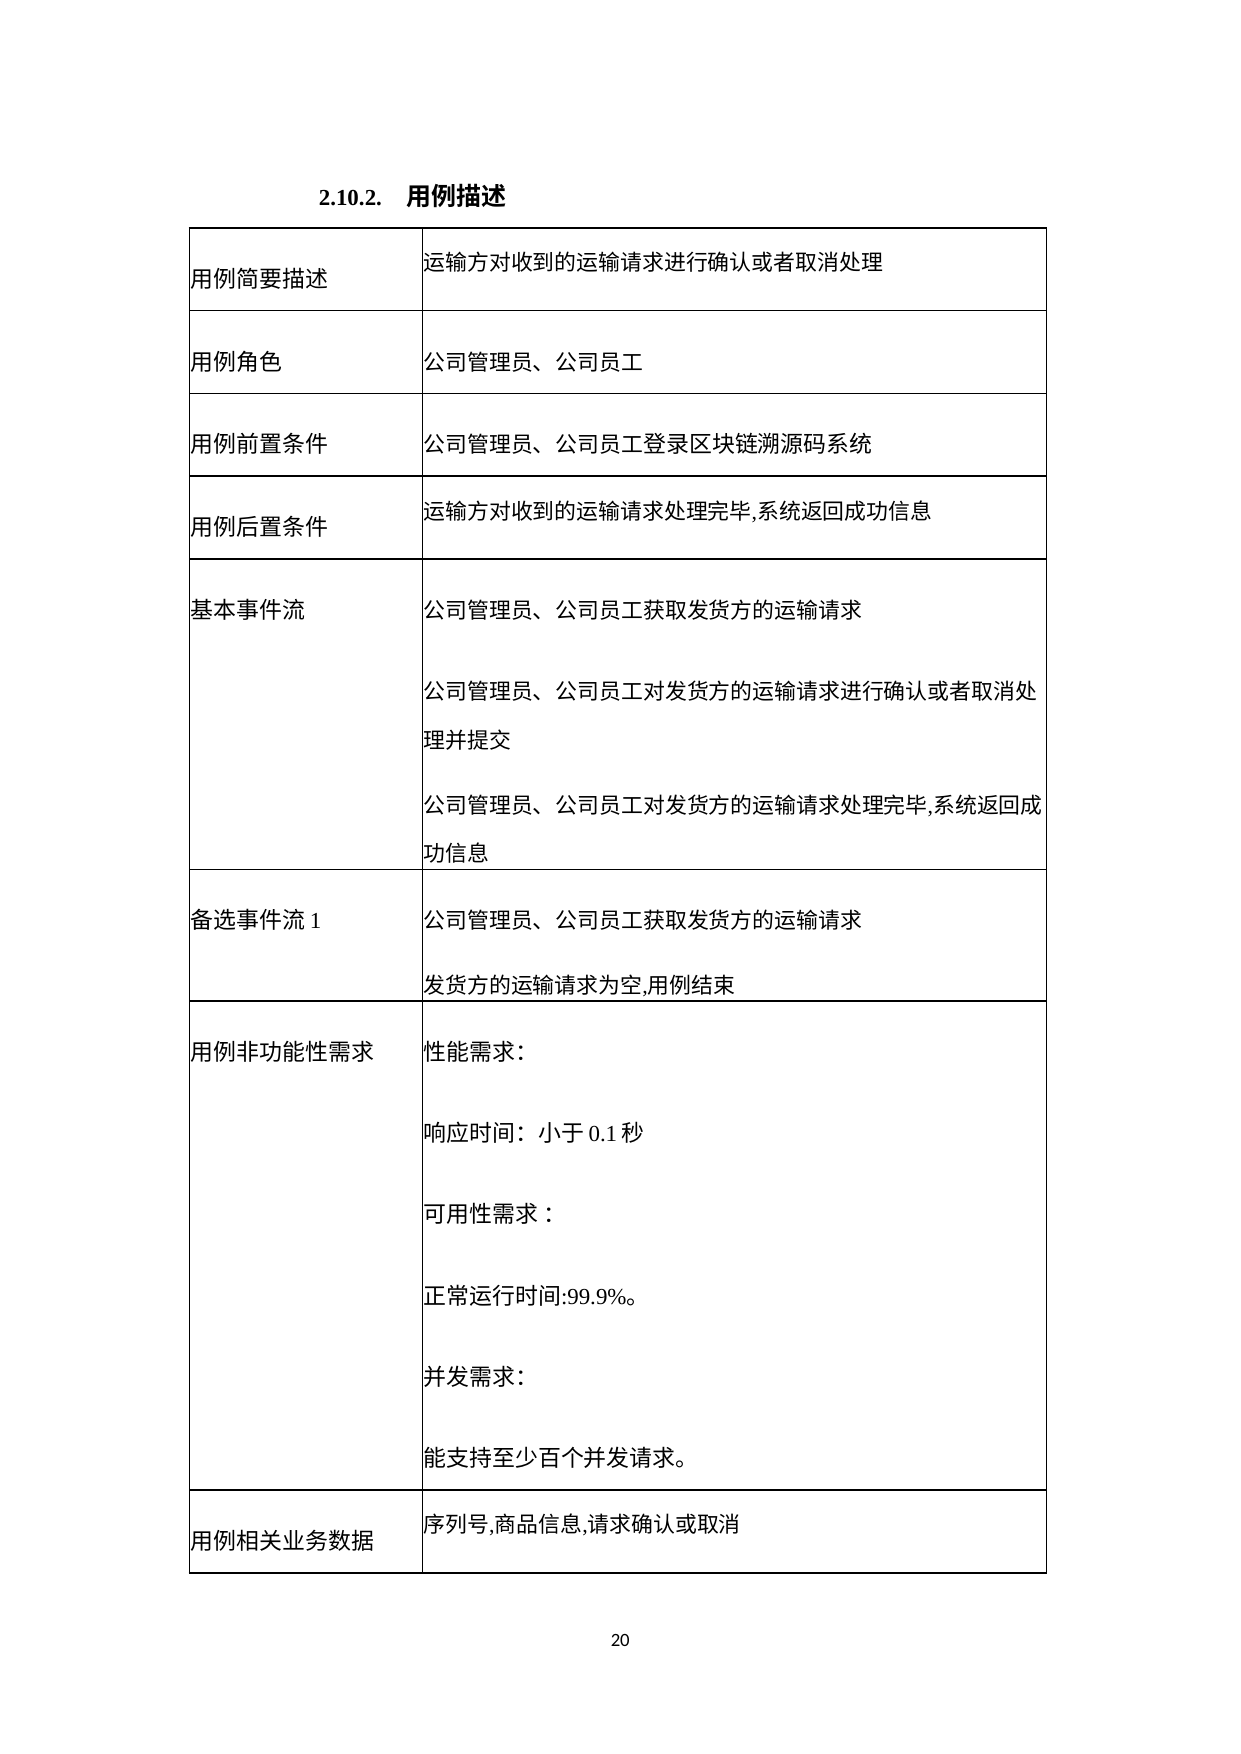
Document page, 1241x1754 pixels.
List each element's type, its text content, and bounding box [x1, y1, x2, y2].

table_cell 用例后置条件 [190, 477, 422, 558]
table_header 用例简要描述 [190, 229, 422, 310]
table_cell 用例前置条件 [190, 394, 422, 475]
table_cell 序列号,商品信息,请求确认或取消 [423, 1491, 1046, 1572]
table_cell 性能需求： 响应时间：小于0.1秒 可用性需求 ： 正常运行时间:99.9%。 并发需求： 能支持至少百个并发请求。 [423, 1002, 1046, 1489]
table_cell 公司管理员、公司员工获取发货方的运输请求 发货方的运输请求为空,用例结束 [423, 870, 1046, 1000]
table_cell 备选事件流1 [190, 870, 422, 1000]
table_header 运输方对收到的运输请求进行确认或者取消处理 [423, 229, 1046, 310]
table_cell 基本事件流 [190, 560, 422, 868]
table_cell 用例相关业务数据 [190, 1491, 422, 1572]
table_cell 运输方对收到的运输请求处理完毕,系统返回成功信息 [423, 477, 1046, 558]
list 用例描述 [319, 162, 1053, 227]
table_cell 公司管理员、公司员工 [423, 311, 1046, 393]
table_cell 用例非功能性需求 [190, 1002, 422, 1489]
table_cell 公司管理员、公司员工登录区块链溯源码系统 [423, 394, 1046, 475]
table_cell 公司管理员、公司员工获取发货方的运输请求 公司管理员、公司员工对发货方的运输请求进行确认或者取消处理并提交 公司管理员、公司员工对发货方的运输请求处理完毕,系统返回成功信息 [423, 560, 1046, 868]
table_cell 用例角色 [190, 311, 422, 393]
